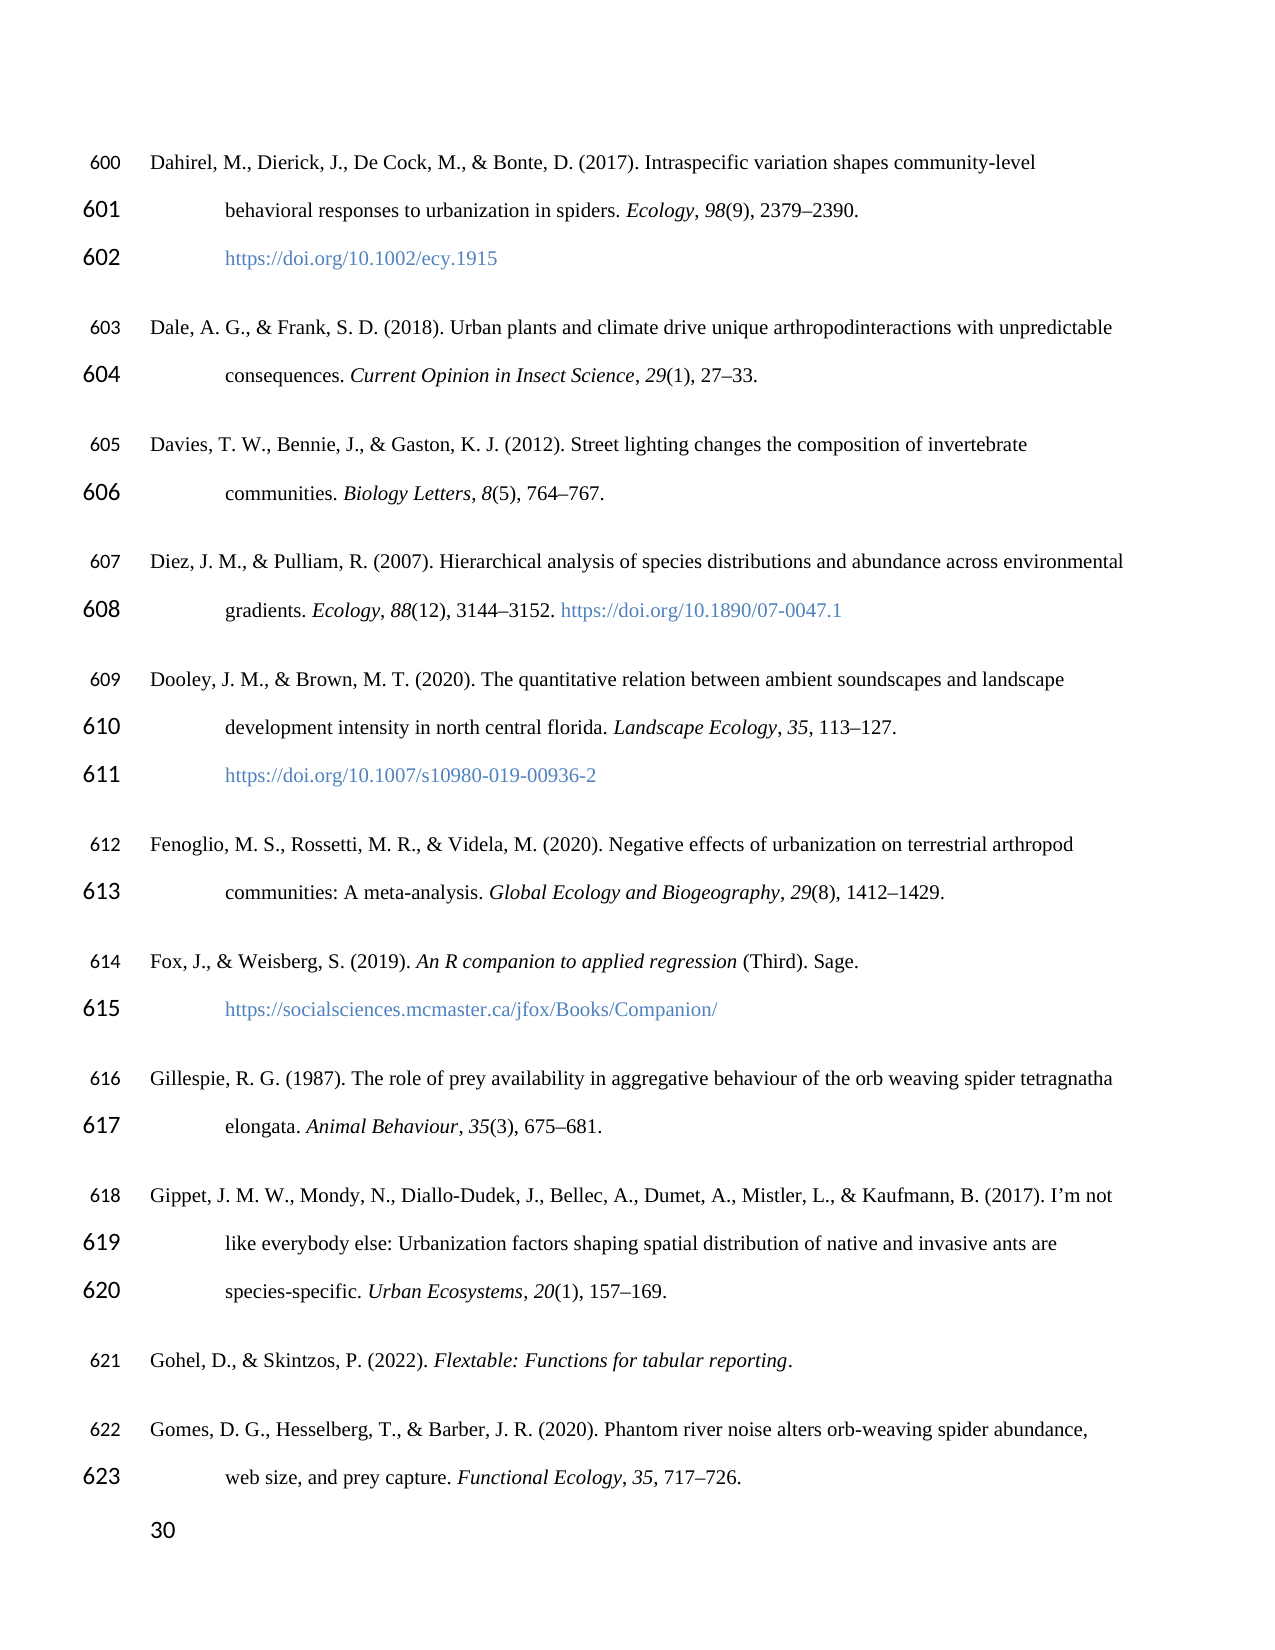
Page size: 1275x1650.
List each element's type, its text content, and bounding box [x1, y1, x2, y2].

text Diez, J. M., & Pulliam, R. (2007). Hierarchical analysis of species distributions and abundance across environmental gradients. Ecology, 88(12), 3144–3152. https://doi.org/10.1890/07-0047.1 [150, 549, 1125, 622]
text Gippet, J. M. W., Mondy, N., Diallo-Dudek, J., Bellec, A., Dumet, A., Mistler, L., & Kaufmann, B. (2017). I’m not like everybody else: Urbanization factors shaping spatial distribution of native and invasive ants are species-specific. Urban Ecosystems, 20(1), 157–169. [150, 1183, 1125, 1303]
text Davies, T. W., Bennie, J., & Gaston, K. J. (2012). Street lighting changes the composition of invertebrate communities. Biology Letters, 8(5), 764–767. [150, 432, 1125, 504]
text Dale, A. G., & Frank, S. D. (2018). Urban plants and climate drive unique arthropodinteractions with unpredictable consequences. Current Opinion in Insect Science, 29(1), 27–33. [150, 315, 1125, 387]
text Fox, J., & Weisberg, S. (2019). An R companion to applied regression (Third). Sage. https://socialsciences.mcmaster.ca/jfox/Books/Companion/ [150, 949, 1125, 1021]
text Gillespie, R. G. (1987). The role of prey availability in aggregative behaviour of the orb weaving spider tetragnatha elongata. Animal Behaviour, 35(3), 675–681. [150, 1066, 1125, 1138]
text Dahirel, M., Dierick, J., De Cock, M., & Bonte, D. (2017). Intraspecific variation shapes community-level behavioral responses to urbanization in spiders. Ecology, 98(9), 2379–2390. https://doi.org/10.1002/ecy.1915 [150, 150, 1125, 270]
text Fenoglio, M. S., Rossetti, M. R., & Videla, M. (2020). Negative effects of urbanization on terrestrial arthropod communities: A meta-analysis. Global Ecology and Biogeography, 29(8), 1412–1429. [150, 832, 1125, 904]
text Gomes, D. G., Hesselberg, T., & Barber, J. R. (2020). Phantom river noise alters orb-weaving spider abundance, web size, and prey capture. Functional Ecology, 35, 717–726. [150, 1417, 1125, 1489]
text Dooley, J. M., & Brown, M. T. (2020). The quantitative relation between ambient soundscapes and landscape development intensity in north central florida. Landscape Ecology, 35, 113–127. https://doi.org/10.1007/s10980-019-00936-2 [150, 666, 1125, 787]
text Gohel, D., & Skintzos, P. (2022). Flextable: Functions for tabular reporting. [150, 1348, 1125, 1372]
